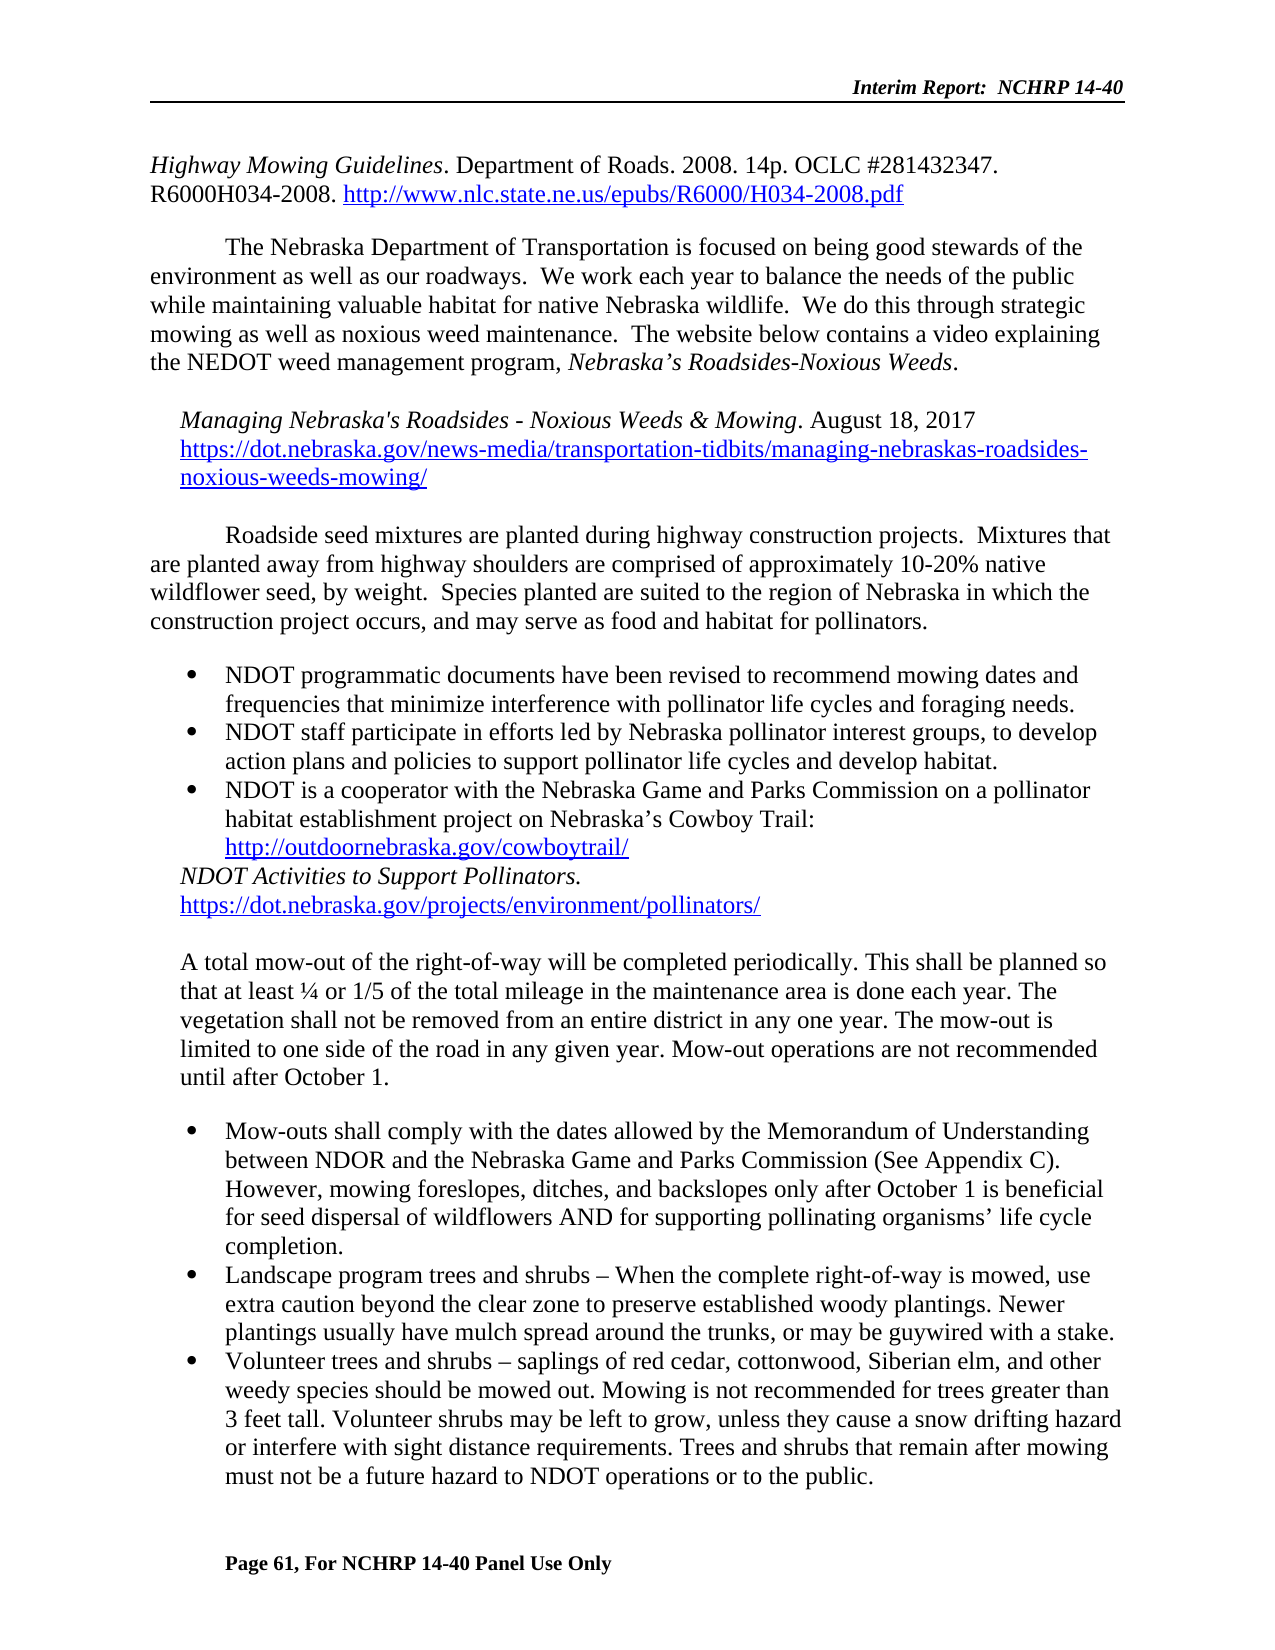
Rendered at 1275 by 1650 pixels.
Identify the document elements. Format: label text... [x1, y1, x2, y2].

list Landscape program trees and shrubs – When the complete right-of-way is mowed, use extra caution beyond the clear zone to preserve established woody plantings. Newer plantings usually have mulch spread around the trunks, or may be guywired with a stake. [187, 1260, 1125, 1346]
list NDOT staff participate in efforts led by Nebraska pollinator interest groups, to develop action plans and policies to support pollinator life cycles and develop habitat. [187, 717, 1125, 775]
text Roadside seed mixtures are planted during highway construction projects. Mixtures that are planted away from highway shoulders are comprised of approximately 10-20% native wildflower seed, by weight. Species planted are suited to the region of Nebraska in which the construction project occurs, and may serve as food and habitat for pollinators. [150, 520, 1125, 635]
list Volunteer trees and shrubs – saplings of red cedar, cottonwood, Siberian elm, and other weedy species should be mowed out. Mowing is not recommended for trees greater than 3 feet tall. Volunteer shrubs may be left to grow, unless they cause a snow drifting hazard or interfere with sight distance requirements. Trees and shrubs that remain after mowing must not be a future hazard to NDOT operations or to the public. [187, 1346, 1125, 1490]
list Mow-outs shall comply with the dates allowed by the Memorandum of Understanding between NDOR and the Nebraska Game and Parks Commission (See Appendix C). However, mowing foreslopes, ditches, and backslopes only after October 1 is beneficial for seed dispersal of wildflowers AND for supporting pollinating organisms’ life cycle completion. [187, 1116, 1125, 1260]
list NDOT is a cooperator with the Nebraska Game and Parks Commission on a pollinator habitat establishment project on Nebraska’s Cowboy Trail: http://outdoornebraska.gov/cowboytrail/ [187, 775, 1125, 861]
text Managing Nebraska's Roadsides - Noxious Weeds & Mowing. August 18, 2017 [180, 405, 1125, 434]
text https://dot.nebraska.gov/news-media/transportation-tidbits/managing-nebraskas-roadsides-noxious-weeds-mowing/ [180, 434, 1125, 491]
text NDOT Activities to Support Pollinators. https://dot.nebraska.gov/projects/environment/pollinators/ [180, 861, 1125, 919]
list NDOT programmatic documents have been revised to recommend mowing dates and frequencies that minimize interference with pollinator life cycles and foraging needs. [187, 660, 1125, 717]
text The Nebraska Department of Transportation is focused on being good stewards of the environment as well as our roadways. We work each year to balance the needs of the public while maintaining valuable habitat for native Nebraska wildlife. We do this through strategic mowing as well as noxious weed maintenance. The website below contains a video explaining the NEDOT weed management program, Nebraska’s Roadsides-Noxious Weeds. [150, 232, 1125, 376]
text A total mow-out of the right-of-way will be completed periodically. This shall be planned so that at least ¼ or 1/5 of the total mileage in the maintenance area is done each year. The vegetation shall not be removed from an entire district in any one year. The mow-out is limited to one side of the road in any given year. Mow-out operations are not recommended until after October 1. [180, 947, 1125, 1091]
text Highway Mowing Guidelines. Department of Roads. 2008. 14p. OCLC #281432347. R6000H034-2008. http://www.nlc.state.ne.us/epubs/R6000/H034-2008.pdf [150, 150, 1125, 207]
